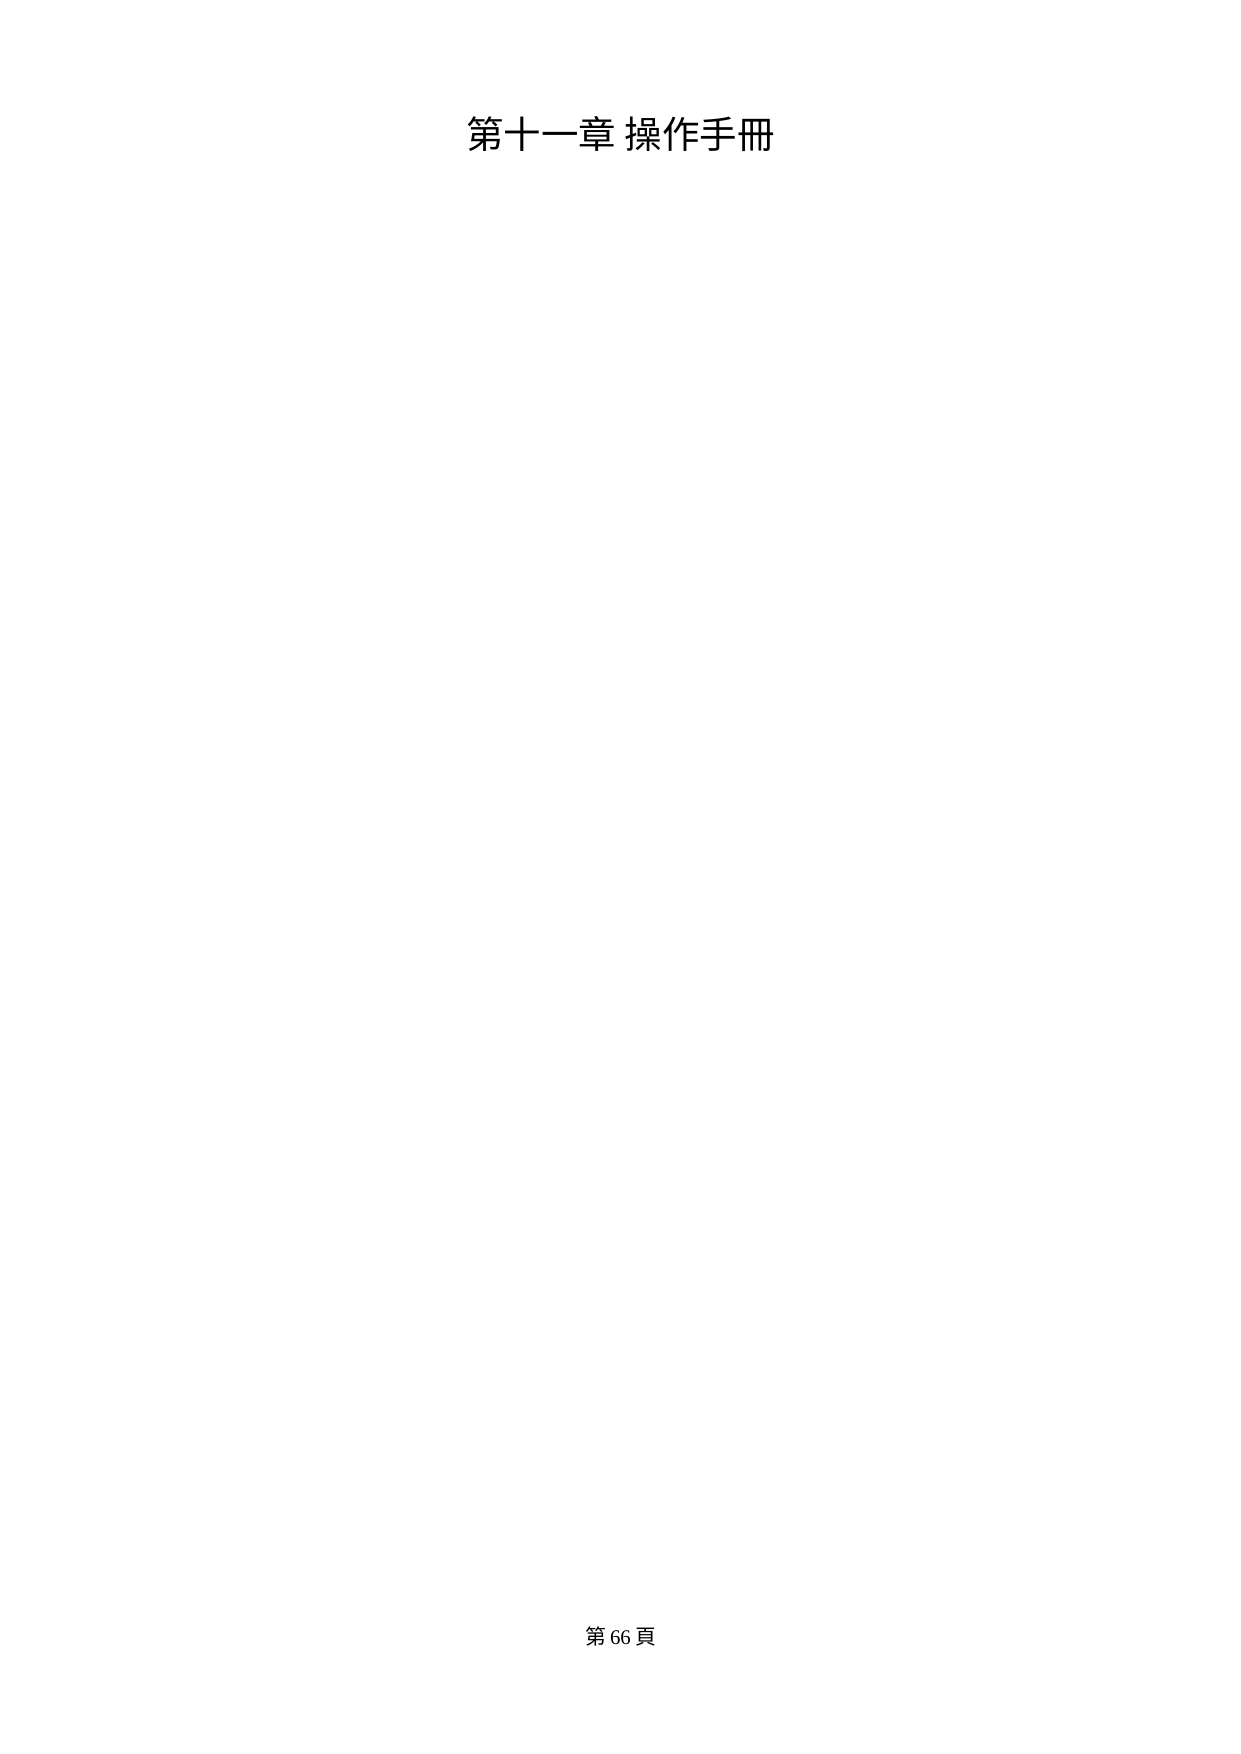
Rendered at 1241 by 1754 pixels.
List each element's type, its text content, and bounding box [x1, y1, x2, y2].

text 第十一章 操作手冊 [89, 104, 1152, 159]
